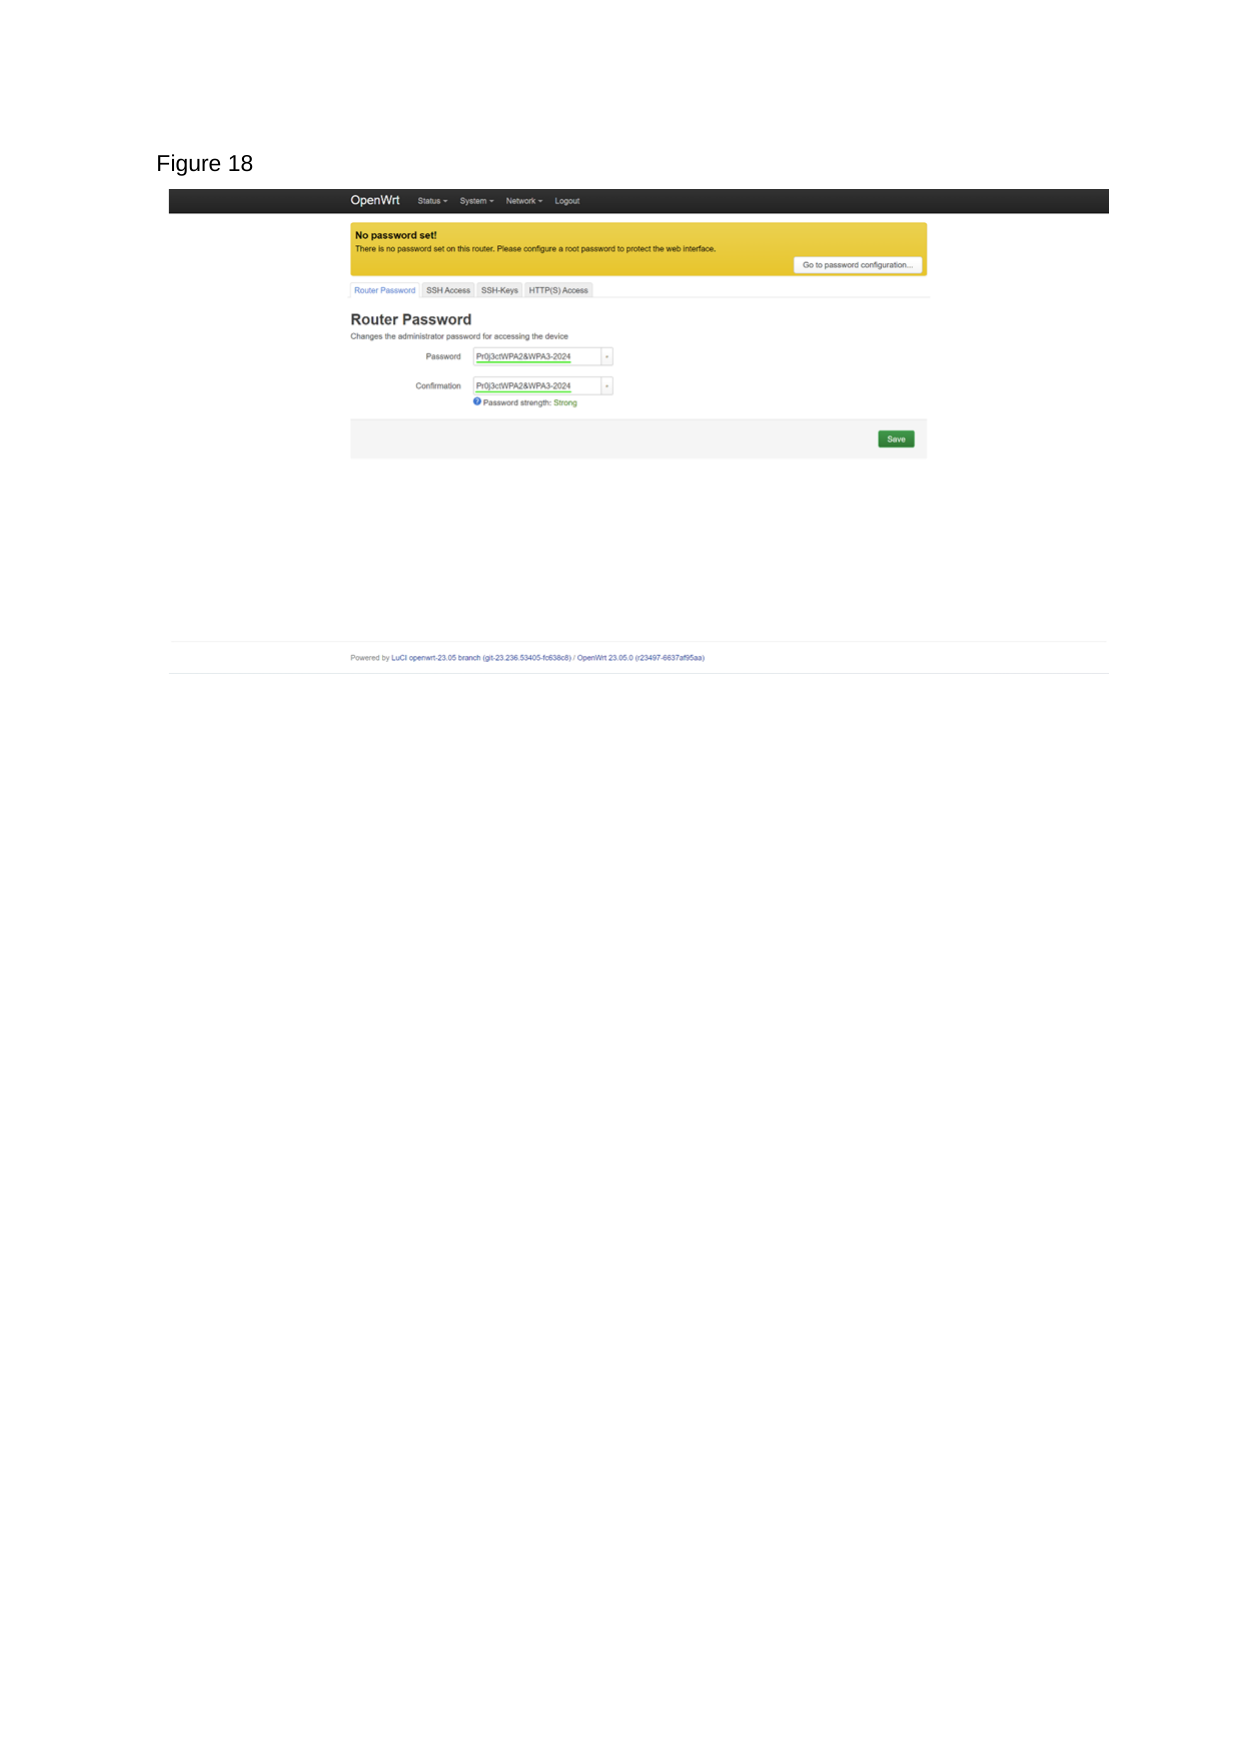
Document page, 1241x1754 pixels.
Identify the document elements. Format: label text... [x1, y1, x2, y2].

text Figure 18 [150, 150, 1090, 673]
